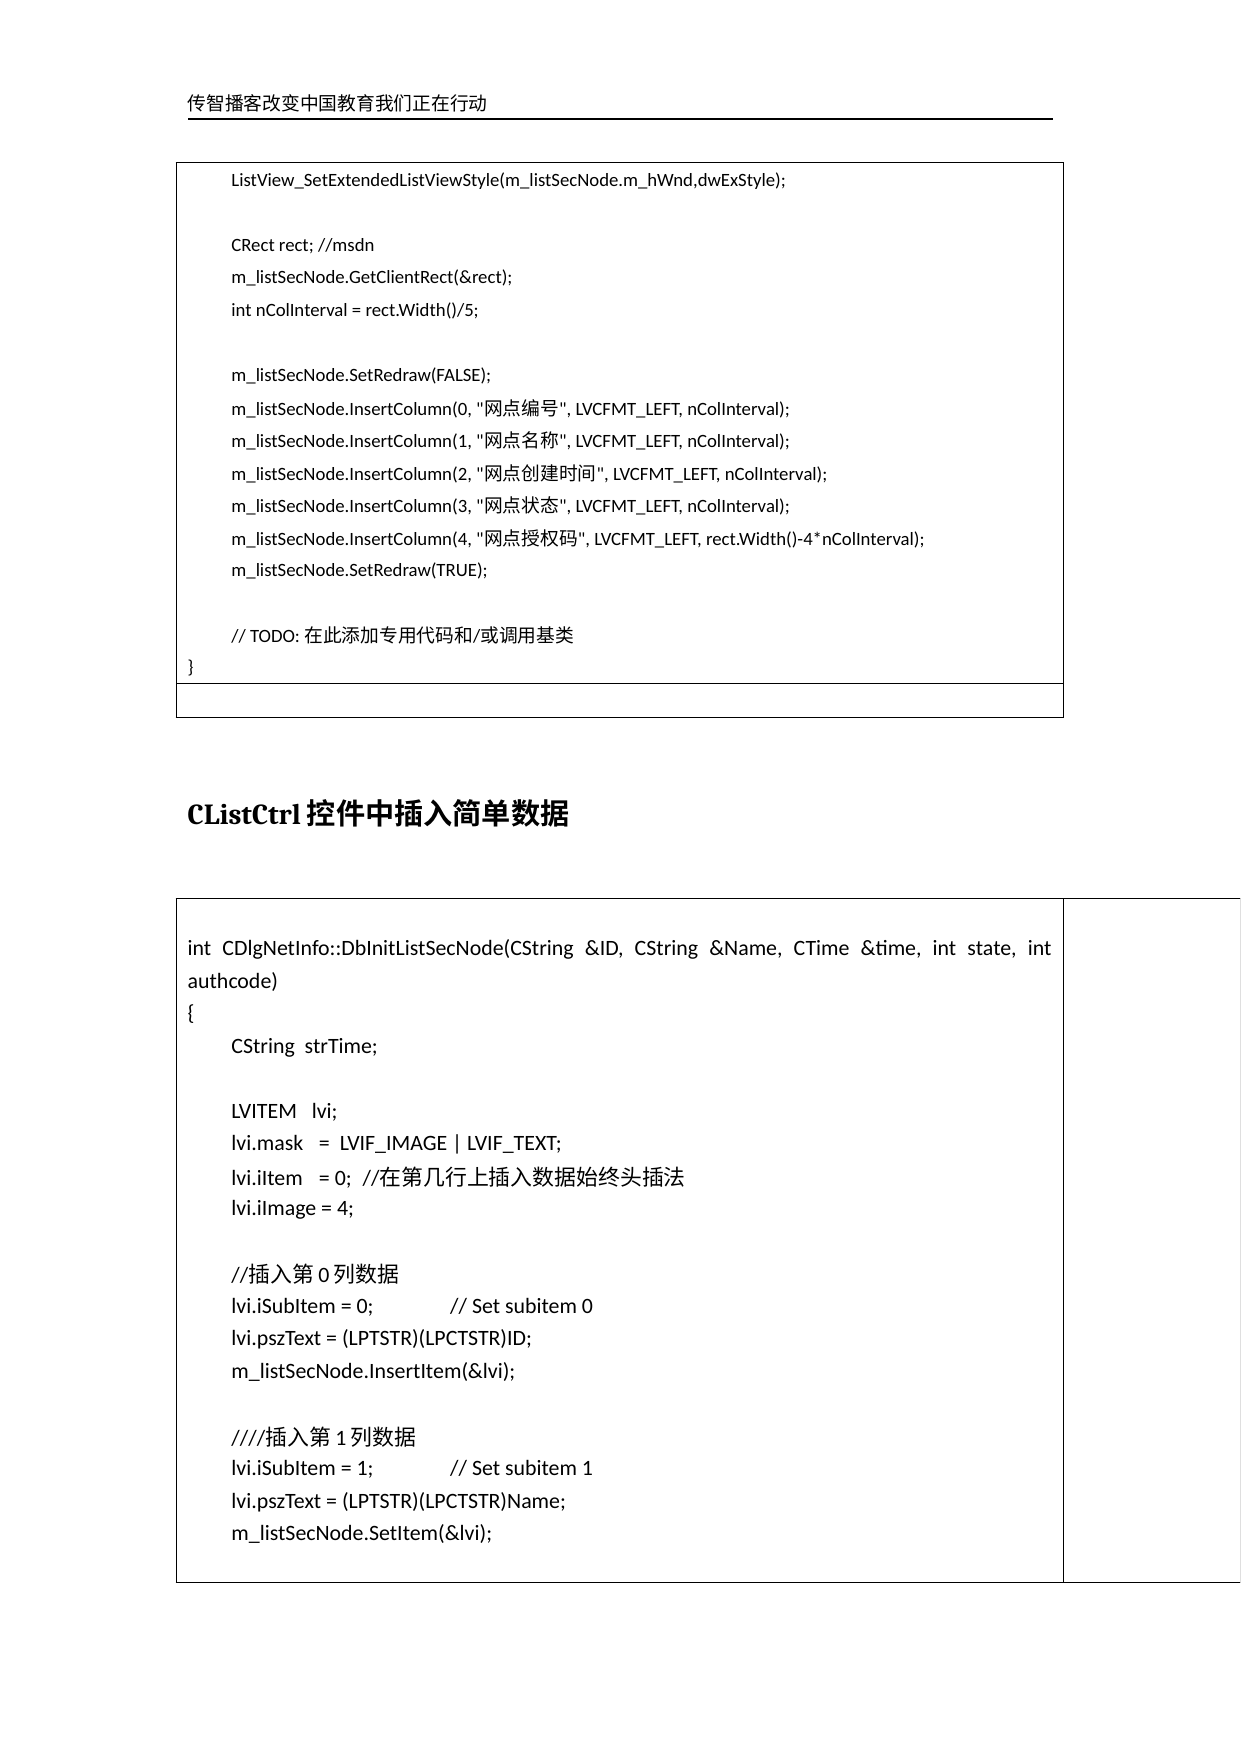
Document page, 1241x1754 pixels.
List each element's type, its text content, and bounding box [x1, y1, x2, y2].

table_cell [177, 684, 1063, 717]
subtitle CListCtrl控件中插入简单数据 [187, 779, 1053, 844]
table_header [177, 899, 1063, 1582]
table_header [1064, 899, 1240, 1582]
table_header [177, 163, 1063, 683]
